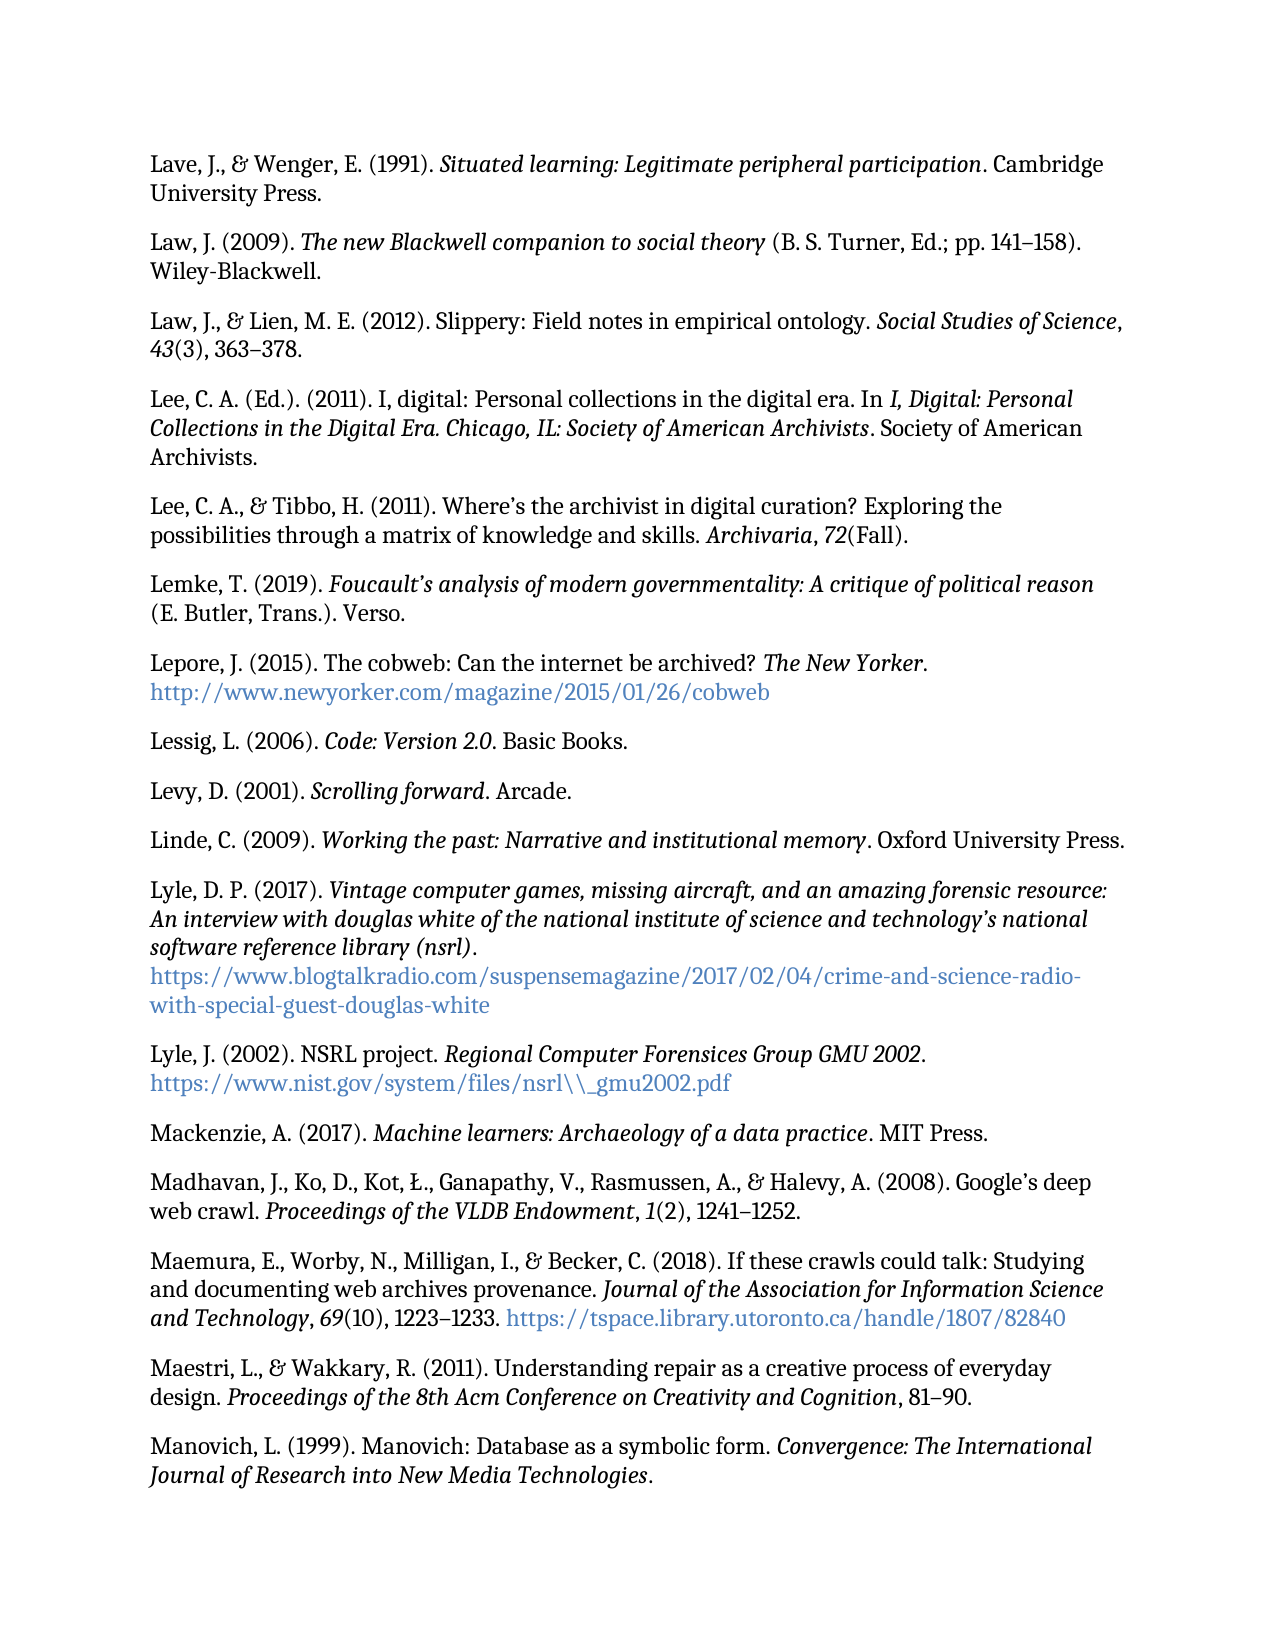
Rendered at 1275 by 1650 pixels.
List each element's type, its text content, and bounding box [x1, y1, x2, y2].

text Lee, C. A., & Tibbo, H. (2011). Where’s the archivist in digital curation? Exploring the possibilities through a matrix of knowledge and skills. Archivaria, 72(Fall). [150, 492, 1125, 549]
text Lemke, T. (2019). Foucault’s analysis of modern governmentality: A critique of political reason (E. Butler, Trans.). Verso. [150, 570, 1125, 628]
text Mackenzie, A. (2017). Machine learners: Archaeology of a data practice. MIT Press. [150, 1119, 1125, 1147]
text Law, J. (2009). The new Blackwell companion to social theory (B. S. Turner, Ed.; pp. 141–158). Wiley-Blackwell. [150, 228, 1125, 286]
text Maemura, E., Worby, N., Milligan, I., & Becker, C. (2018). If these crawls could talk: Studying and documenting web archives provenance. Journal of the Association for Information Science and Technology, 69(10), 1223–1233. https://tspace.library.utoronto.ca/handle/1807/82840 [150, 1247, 1125, 1333]
text Lyle, J. (2002). NSRL project. Regional Computer Forensices Group GMU 2002. https://www.nist.gov/system/files/nsrl\\_gmu2002.pdf [150, 1040, 1125, 1098]
text Levy, D. (2001). Scrolling forward. Arcade. [150, 777, 1125, 805]
text Maestri, L., & Wakkary, R. (2011). Understanding repair as a creative process of everyday design. Proceedings of the 8th Acm Conference on Creativity and Cognition, 81–90. [150, 1354, 1125, 1411]
text Madhavan, J., Ko, D., Kot, Ł., Ganapathy, V., Rasmussen, A., & Halevy, A. (2008). Google’s deep web crawl. Proceedings of the VLDB Endowment, 1(2), 1241–1252. [150, 1168, 1125, 1226]
text Lave, J., & Wenger, E. (1991). Situated learning: Legitimate peripheral participation. Cambridge University Press. [150, 150, 1125, 207]
text Lee, C. A. (Ed.). (2011). I, digital: Personal collections in the digital era. In I, Digital: Personal Collections in the Digital Era. Chicago, IL: Society of American Archivists. Society of American Archivists. [150, 385, 1125, 471]
text Lyle, D. P. (2017). Vintage computer games, missing aircraft, and an amazing forensic resource: An interview with douglas white of the national institute of science and technology’s national software reference library (nsrl). https://www.blogtalkradio.com/suspensemagazine/2017/02/04/crime-and-science-radio-with-special-guest-douglas-white [150, 876, 1125, 1019]
text Linde, C. (2009). Working the past: Narrative and institutional memory. Oxford University Press. [150, 826, 1125, 855]
text Manovich, L. (1999). Manovich: Database as a symbolic form. Convergence: The International Journal of Research into New Media Technologies. [150, 1432, 1125, 1489]
text Law, J., & Lien, M. E. (2012). Slippery: Field notes in empirical ontology. Social Studies of Science, 43(3), 363–378. [150, 307, 1125, 364]
text Lepore, J. (2015). The cobweb: Can the internet be archived? The New Yorker. http://www.newyorker.com/magazine/2015/01/26/cobweb [150, 649, 1125, 706]
text Lessig, L. (2006). Code: Version 2.0. Basic Books. [150, 727, 1125, 756]
